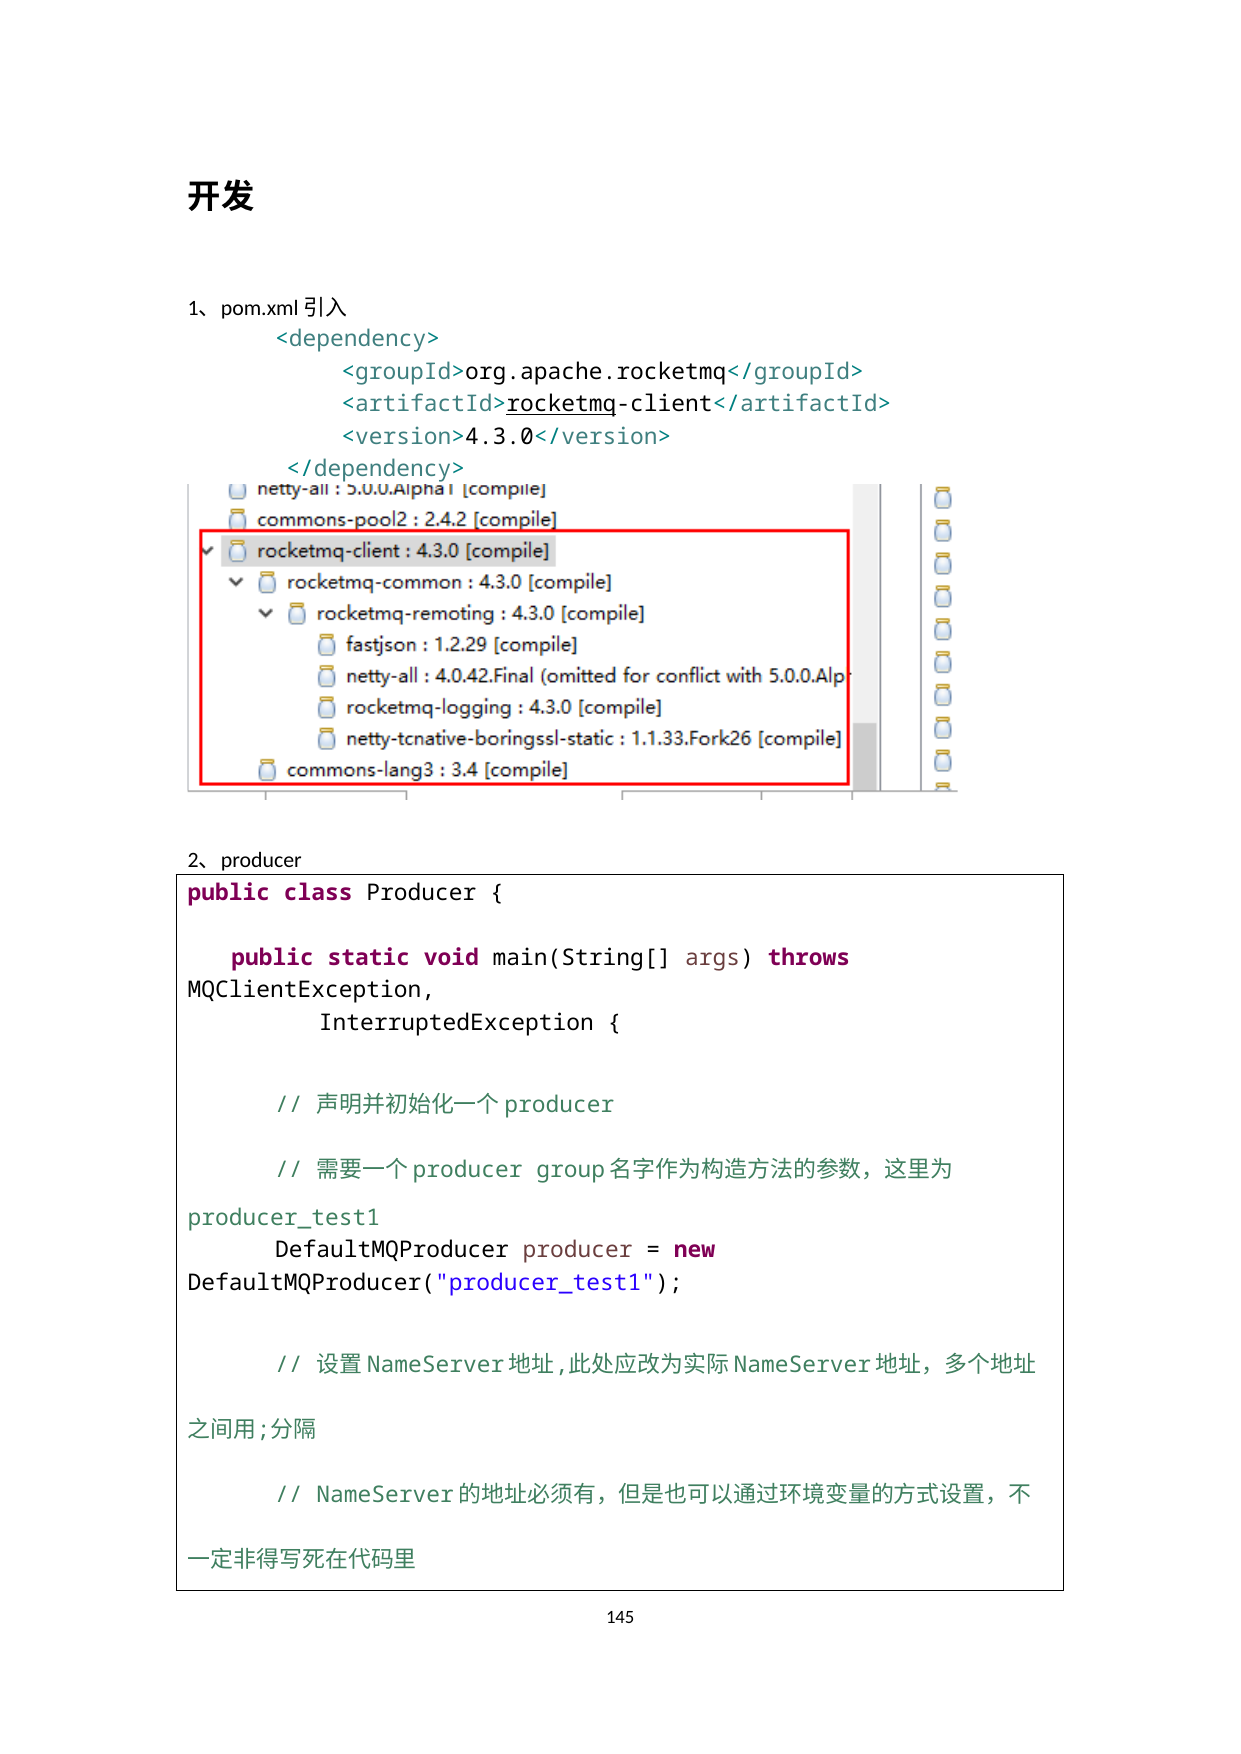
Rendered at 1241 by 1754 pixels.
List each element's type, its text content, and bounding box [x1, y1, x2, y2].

subtitle 开发 [187, 162, 1053, 227]
text <artifactId>rocketmq-client</artifactId> [187, 387, 1053, 419]
text </dependency> [187, 452, 1053, 484]
text <dependency> [187, 322, 1053, 354]
text 1、pom.xml引入 [187, 289, 1053, 322]
picture [187, 484, 958, 800]
text <groupId>org.apache.rocketmq</groupId> [187, 354, 1053, 387]
text <version>4.3.0</version> [187, 419, 1053, 452]
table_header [177, 875, 1063, 1590]
text 2、producer [187, 842, 1053, 874]
